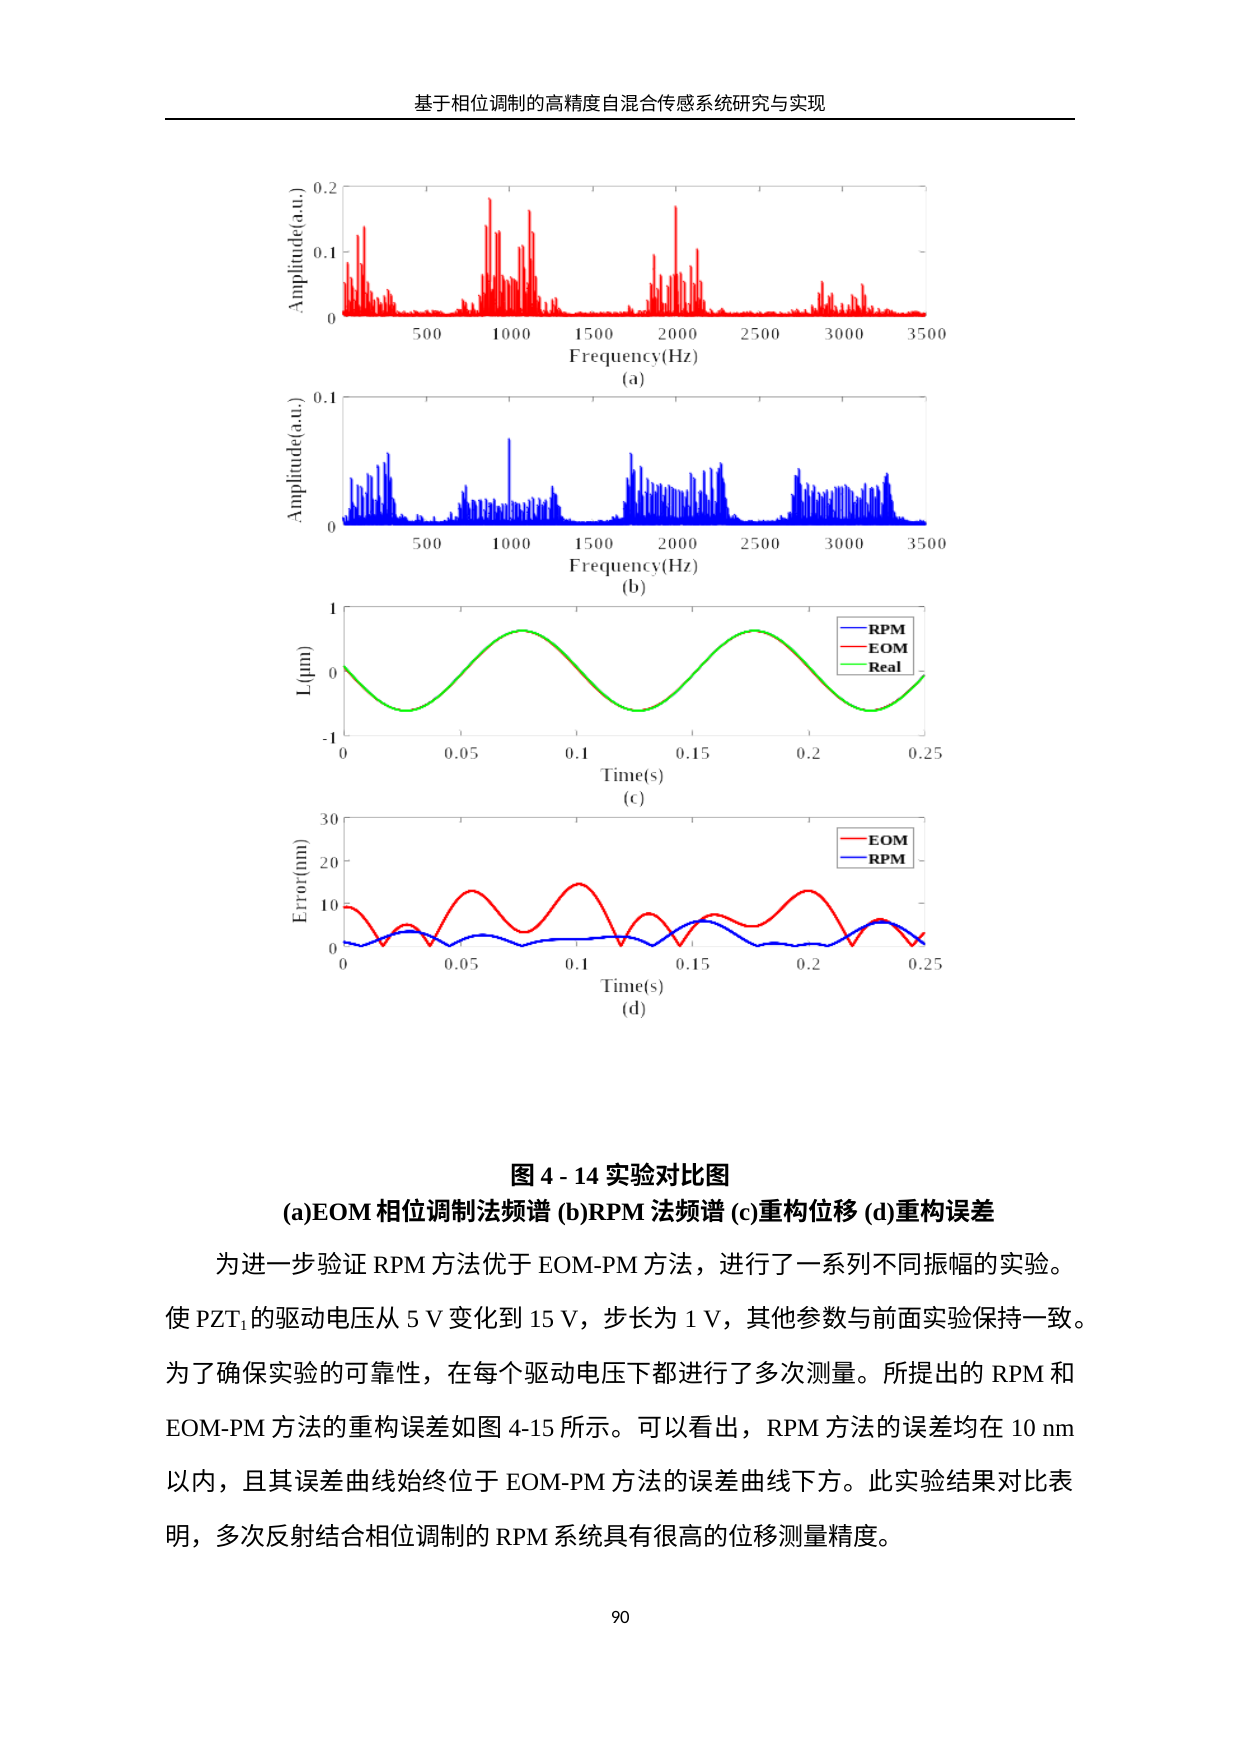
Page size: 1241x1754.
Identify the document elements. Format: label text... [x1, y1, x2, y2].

text 为进一步验证RPM方法优于EOM-PM方法，进行了一系列不同振幅的实验。使PZT1的驱动电压从5 V变化到15 V，步长为1 V，其他参数与前面实验保持一致。为了确保实验的可靠性，在每个驱动电压下都进行了多次测量。所提出的RPM和EOM-PM方法的重构误差如图4-15所示。可以看出，RPM方法的误差均在10 nm以内，且其误差曲线始终位于EOM-PM方法的误差曲线下方。此实验结果对比表明，多次反射结合相位调制的RPM系统具有很高的位移测量精度。 [165, 1244, 1075, 1552]
text 图4 - 14 实验对比图 [165, 1156, 1075, 1192]
list (a)EOM相位调制法频谱 (b)RPM法频谱 (c)重构位移 (d)重构误差 [203, 1192, 1075, 1228]
